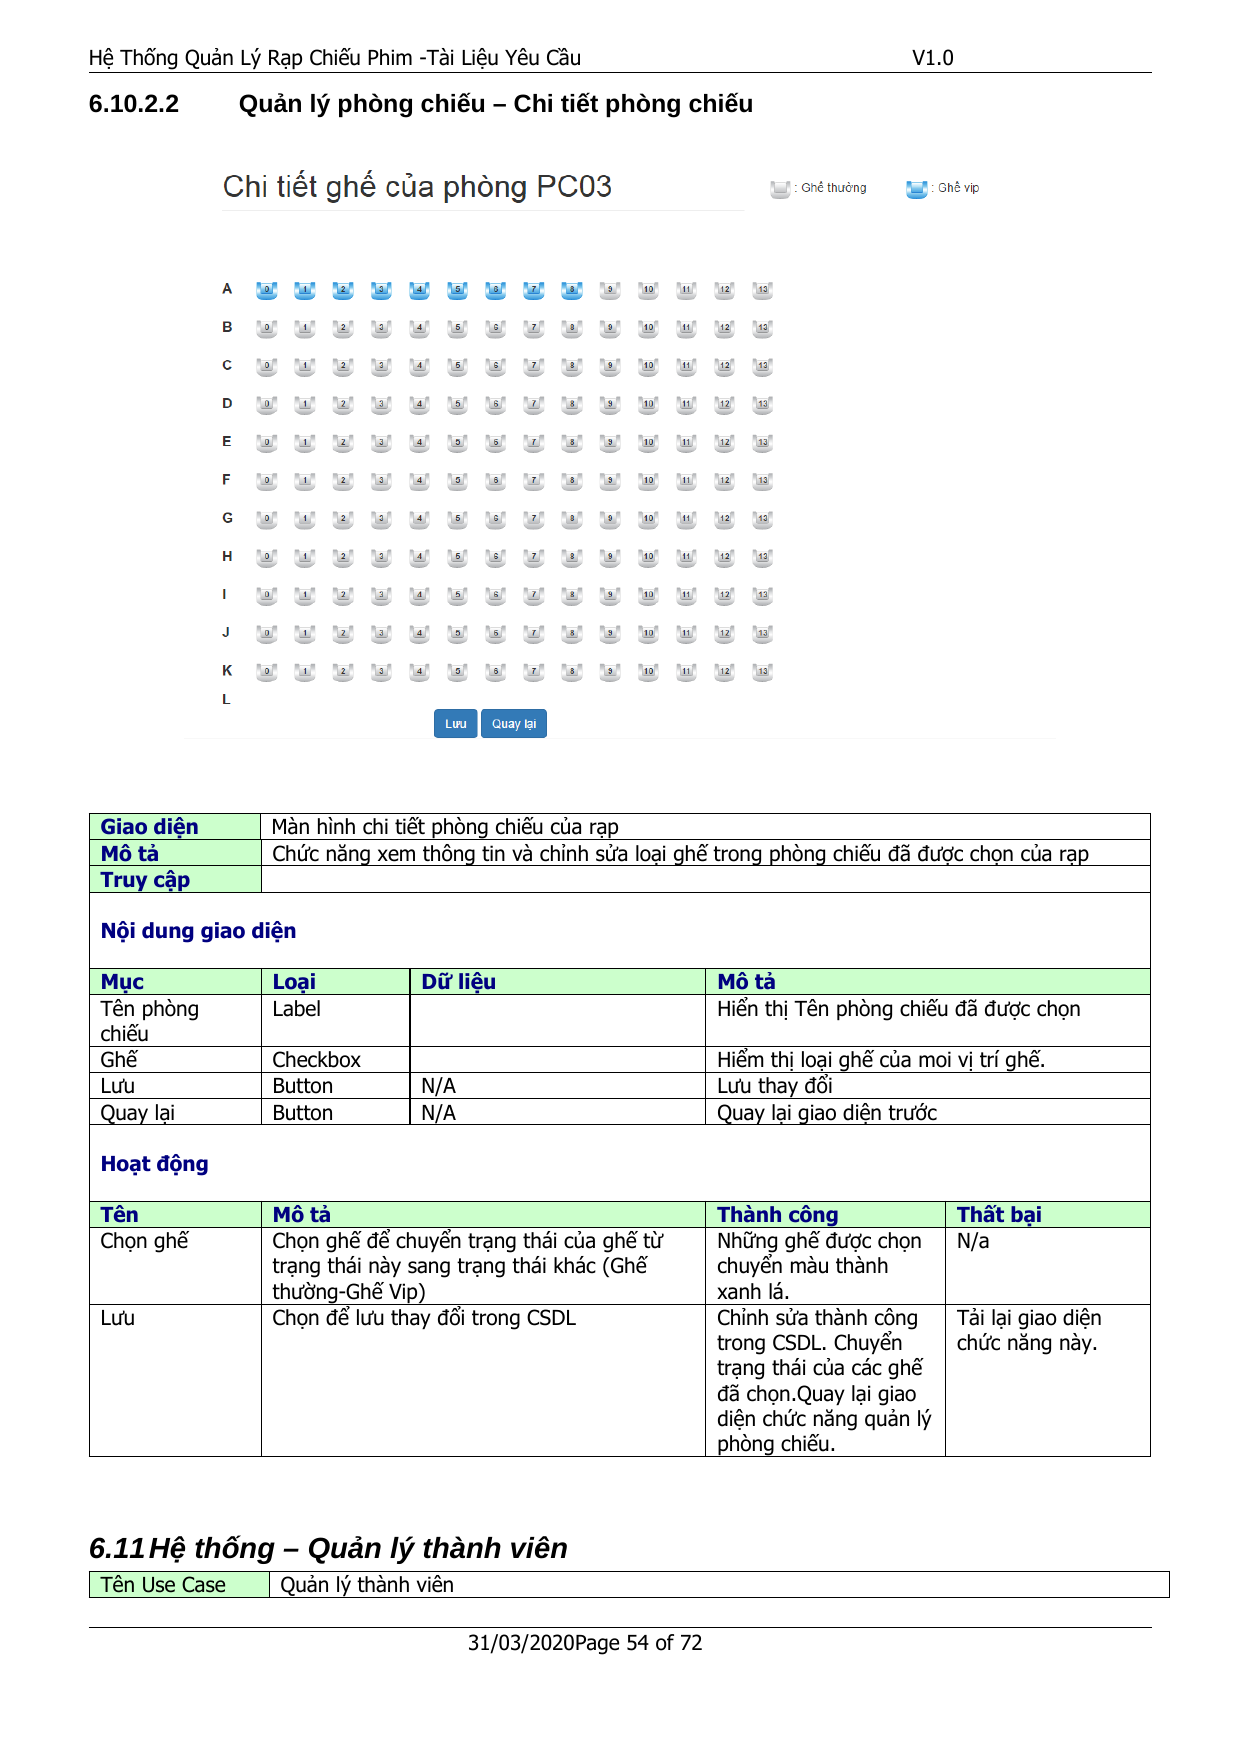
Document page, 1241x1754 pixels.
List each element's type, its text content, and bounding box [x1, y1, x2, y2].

table_cell Chọn ghế [90, 1228, 261, 1303]
table_cell Button [262, 1099, 409, 1124]
table_cell Checkbox [262, 1047, 409, 1072]
table_cell [411, 1047, 705, 1072]
table_cell Tên phòng chiếu [90, 995, 261, 1046]
table_cell N/a [946, 1228, 1150, 1303]
table_cell Chọn để lưu thay đổi trong CSDL [262, 1305, 705, 1456]
subtitle Quản lý phòng chiếu – Chi tiết phòng chiếu [89, 89, 1152, 117]
table_header Quản lý thành viên [270, 1572, 1169, 1597]
table_cell Lưu [90, 1073, 261, 1098]
table_cell N/A [411, 1073, 705, 1098]
table_cell Mục [90, 969, 261, 994]
table_cell Lưu [90, 1305, 261, 1456]
table_cell Hoạt động [90, 1125, 1150, 1201]
table_cell Ghế [90, 1047, 261, 1072]
table_cell Loại [262, 969, 409, 994]
table_cell Tải lại giao diện chức năng này. [946, 1305, 1150, 1456]
table_cell N/A [411, 1099, 705, 1124]
table_cell Thành công [706, 1202, 945, 1227]
picture [184, 142, 1056, 739]
table_cell Truy cập [90, 866, 261, 892]
table_cell Mô tả [706, 969, 1150, 994]
table_header Tên Use Case [90, 1572, 269, 1597]
table_cell [262, 866, 1150, 892]
table_cell Nội dung giao diện [90, 893, 1150, 968]
table_cell Mô tả [262, 1202, 705, 1227]
table_cell Những ghế được chọn chuyển màu thành xanh lá. [706, 1228, 945, 1303]
table_header Màn hình chi tiết phòng chiếu của rạp [261, 814, 1150, 839]
table_cell Thất bại [946, 1202, 1150, 1227]
table_cell Dữ liệu [411, 969, 705, 994]
table_cell Lưu thay đổi [706, 1073, 1150, 1098]
table_cell [411, 995, 705, 1046]
table_cell Quay lại giao diện trước [706, 1099, 1150, 1124]
table_cell Hiển thị Tên phòng chiếu đã được chọn [706, 995, 1150, 1046]
table_cell Chỉnh sửa thành công trong CSDL. Chuyển trạng thái của các ghế đã chọn.Quay lại giao diện chức năng quản lý phòng chiếu. [706, 1305, 945, 1456]
table_cell Tên [90, 1202, 261, 1227]
table_header Giao diện [90, 814, 260, 839]
table_cell Label [262, 995, 409, 1046]
table_cell Chọn ghế để chuyển trạng thái của ghế từ trạng thái này sang trạng thái khác (Ghế thường-Ghế Vip) [262, 1228, 705, 1303]
subtitle Hệ thống – Quản lý thành viên [89, 1531, 1152, 1564]
table_cell Button [262, 1073, 409, 1098]
table_cell Chức năng xem thông tin và chỉnh sửa loại ghế trong phòng chiếu đã được chọn của rạp [262, 840, 1150, 865]
table_cell Hiểm thị loại ghế của moi vị trí ghế. [706, 1047, 1150, 1072]
table_cell Mô tả [90, 840, 261, 865]
table_cell Quay lại [90, 1099, 261, 1124]
